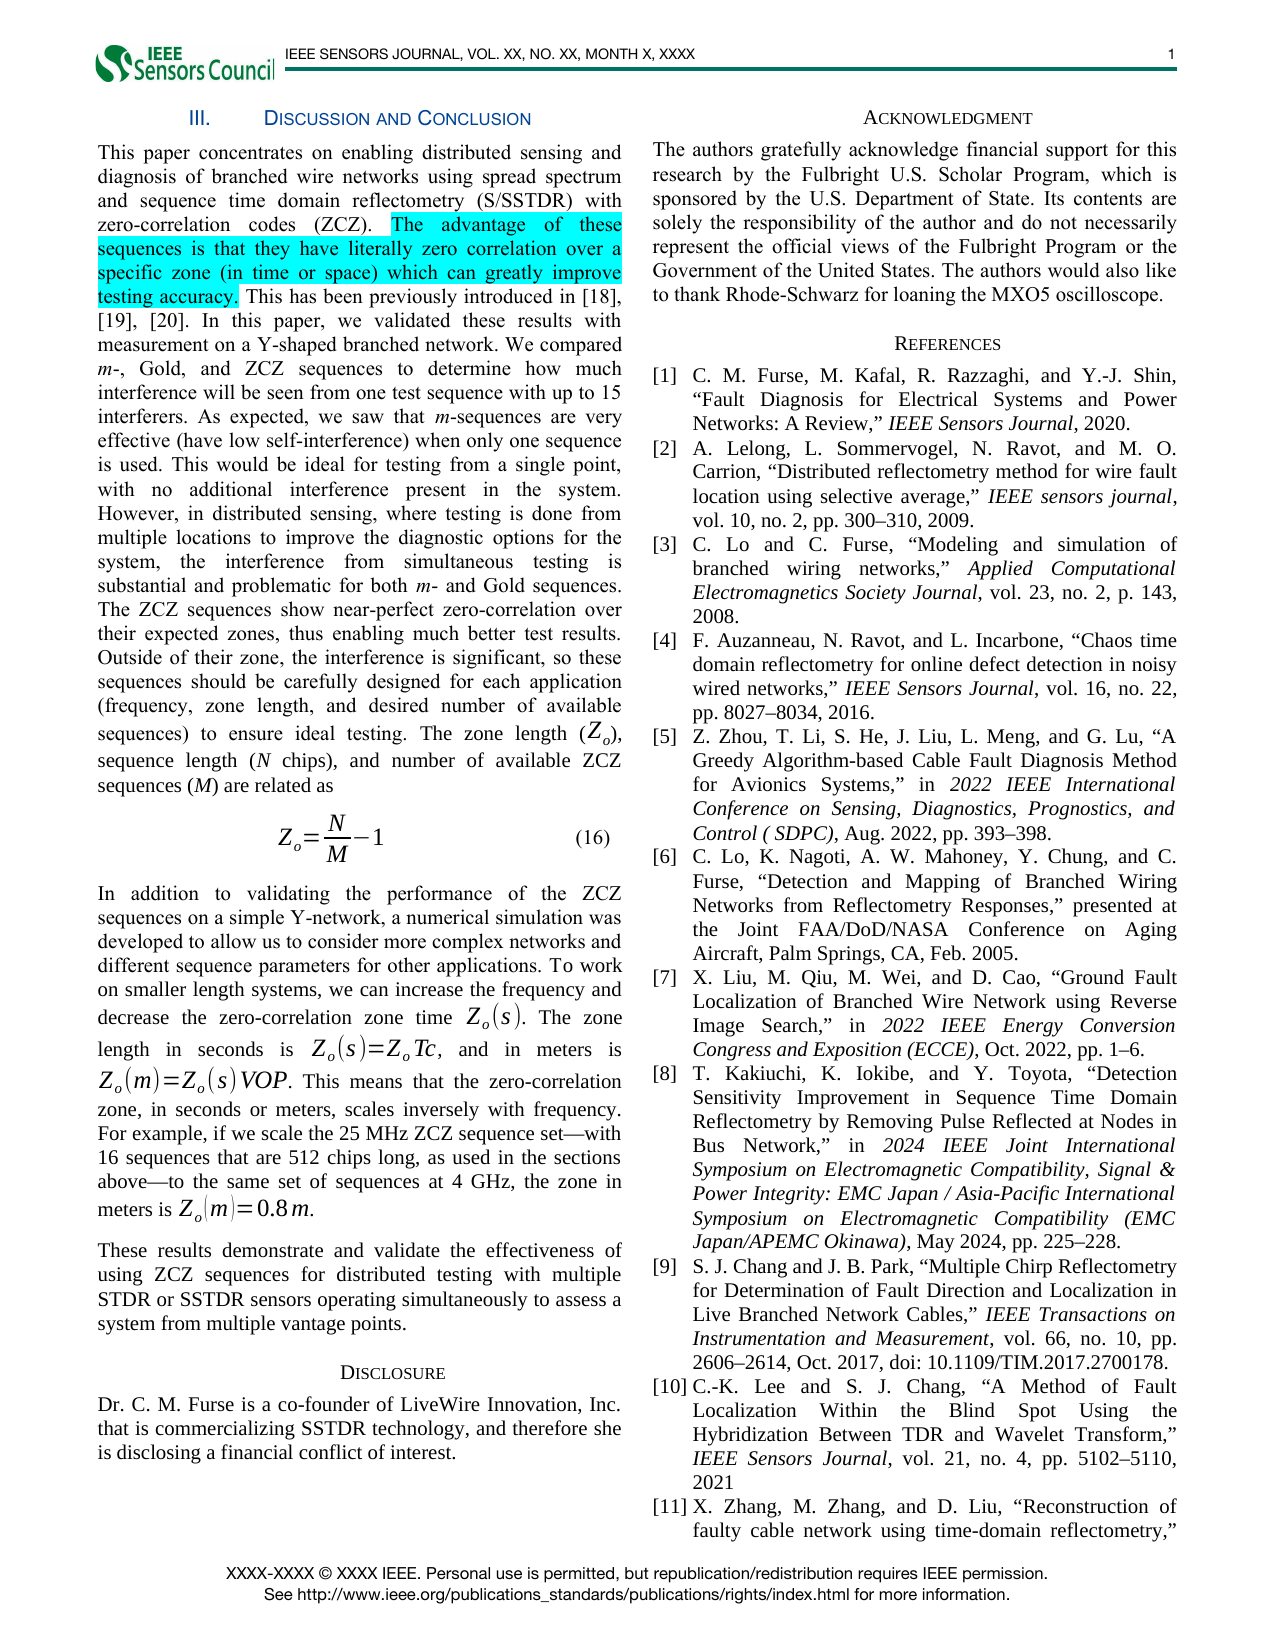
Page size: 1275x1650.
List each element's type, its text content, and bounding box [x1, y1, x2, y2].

text Disclosure [163, 1359, 622, 1384]
text This paper concentrates on enabling distributed sensing and diagnosis of branched wire networks using spread spectrum and sequence time domain reflectometry (S/SSTDR) with zero-correlation codes (ZCZ). The advantage of these sequences is that they have literally zero correlation over a specific zone (in time or space) which can greatly improve testing accuracy. This has been previously introduced in [18], [19], [20]. In this paper, we validated these results with measurement on a Y-shaped branched network. We compared m-, Gold, and ZCZ sequences to determine how much interference will be seen from one test sequence with up to 15 interferers. As expected, we saw that m-sequences are very effective (have low self-interference) when only one sequence is used. This would be ideal for testing from a single point, with no additional interference present in the system. However, in distributed sensing, where testing is done from multiple locations to improve the diagnostic options for the system, the interference from simultaneous testing is substantial and problematic for both m- and Gold sequences. The ZCZ sequences show near-perfect zero-correlation over their expected zones, thus enabling much better test results. Outside of their zone, the interference is significant, so these sequences should be carefully designed for each application (frequency, zone length, and desired number of available sequences) to ensure ideal testing. The zone length (), sequence length (N chips), and number of available ZCZ sequences (M) are related as [97, 139, 622, 797]
text Acknowledgment [718, 105, 1177, 129]
text [8] T. Kakiuchi, K. Iokibe, and Y. Toyota, “Detection Sensitivity Improvement in Sequence Time Domain Reflectometry by Removing Pulse Reflected at Nodes in Bus Network,” in 2024 IEEE Joint International Symposium on Electromagnetic Compatibility, Signal & Power Integrity: EMC Japan / Asia-Pacific International Symposium on Electromagnetic Compatibility (EMC Japan/APEMC Okinawa), May 2024, pp. 225–228. [652, 1061, 1177, 1253]
text [3] C. Lo and C. Furse, “Modeling and simulation of branched wiring networks,” Applied Computational Electromagnetics Society Journal, vol. 23, no. 2, p. 143, 2008. [652, 532, 1177, 628]
text In addition to validating the performance of the ZCZ sequences on a simple Y-network, a numerical simulation was developed to allow us to consider more complex networks and different sequence parameters for other applications. To work on smaller length systems, we can increase the frequency and decrease the zero-correlation zone time . The zone length in seconds is , and in meters is . This means that the zero-correlation zone, in seconds or meters, scales inversely with frequency. For example, if we scale the 25 MHz ZCZ sequence set—with 16 sequences that are 512 chips long, as used in the sections above—to the same set of sequences at 4 GHz, the zone in meters is . [97, 881, 622, 1226]
text [9] S. J. Chang and J. B. Park, “Multiple Chirp Reflectometry for Determination of Fault Direction and Localization in Live Branched Network Cables,” IEEE Transactions on Instrumentation and Measurement, vol. 66, no. 10, pp. 2606–2614, Oct. 2017, doi: 10.1109/TIM.2017.2700178. [652, 1253, 1177, 1374]
subtitle Discussion and Conclusion [97, 105, 622, 131]
text The authors gratefully acknowledge financial support for this research by the Fulbright U.S. Scholar Program, which is sponsored by the U.S. Department of State. Its contents are solely the responsibility of the author and do not necessarily represent the official views of the Fulbright Program or the Government of the United States. The authors would also like to thank Rhode-Schwarz for loaning the MXO5 oscilloscope. [652, 137, 1177, 306]
text [1] C. M. Furse, M. Kafal, R. Razzaghi, and Y.-J. Shin, “Fault Diagnosis for Electrical Systems and Power Networks: A Review,” IEEE Sensors Journal, 2020. [652, 363, 1177, 435]
text [10] C.-K. Lee and S. J. Chang, “A Method of Fault Localization Within the Blind Spot Using the Hybridization Between TDR and Wavelet Transform,” IEEE Sensors Journal, vol. 21, no. 4, pp. 5102–5110, 2021 [652, 1374, 1177, 1494]
text [5] Z. Zhou, T. Li, S. He, J. Liu, L. Meng, and G. Lu, “A Greedy Algorithm-based Cable Fault Diagnosis Method for Avionics Systems,” in 2022 IEEE International Conference on Sensing, Diagnostics, Prognostics, and Control ( SDPC), Aug. 2022, pp. 393–398. [652, 724, 1177, 844]
table_header (16) [564, 809, 624, 868]
text [4] F. Auzanneau, N. Ravot, and L. Incarbone, “Chaos time domain reflectometry for online defect detection in noisy wired networks,” IEEE Sensors Journal, vol. 16, no. 22, pp. 8027–8034, 2016. [652, 628, 1177, 724]
text These results demonstrate and validate the effectiveness of using ZCZ sequences for distributed testing with multiple STDR or SSTDR sensors operating simultaneously to assess a system from multiple vantage points. [97, 1238, 622, 1334]
text [7] X. Liu, M. Qiu, M. Wei, and D. Cao, “Ground Fault Localization of Branched Wire Network using Reverse Image Search,” in 2022 IEEE Energy Conversion Congress and Exposition (ECCE), Oct. 2022, pp. 1–6. [652, 965, 1177, 1061]
text [6] C. Lo, K. Nagoti, A. W. Mahoney, Y. Chung, and C. Furse, “Detection and Mapping of Branched Wiring Networks from Reflectometry Responses,” presented at the Joint FAA/DoD/NASA Conference on Aging Aircraft, Palm Springs, CA, Feb. 2005. [652, 844, 1177, 965]
text References [718, 331, 1177, 355]
picture [95, 45, 275, 82]
text [2] A. Lelong, L. Sommervogel, N. Ravot, and M. O. Carrion, “Distributed reflectometry method for wire fault location using selective average,” IEEE sensors journal, vol. 10, no. 2, pp. 300–310, 2009. [652, 435, 1177, 532]
text Dr. C. M. Furse is a co-founder of LiveWire Innovation, Inc. that is commercializing SSTDR technology, and therefore she is disclosing a financial conflict of interest. [97, 1392, 622, 1464]
table_header [98, 809, 564, 868]
